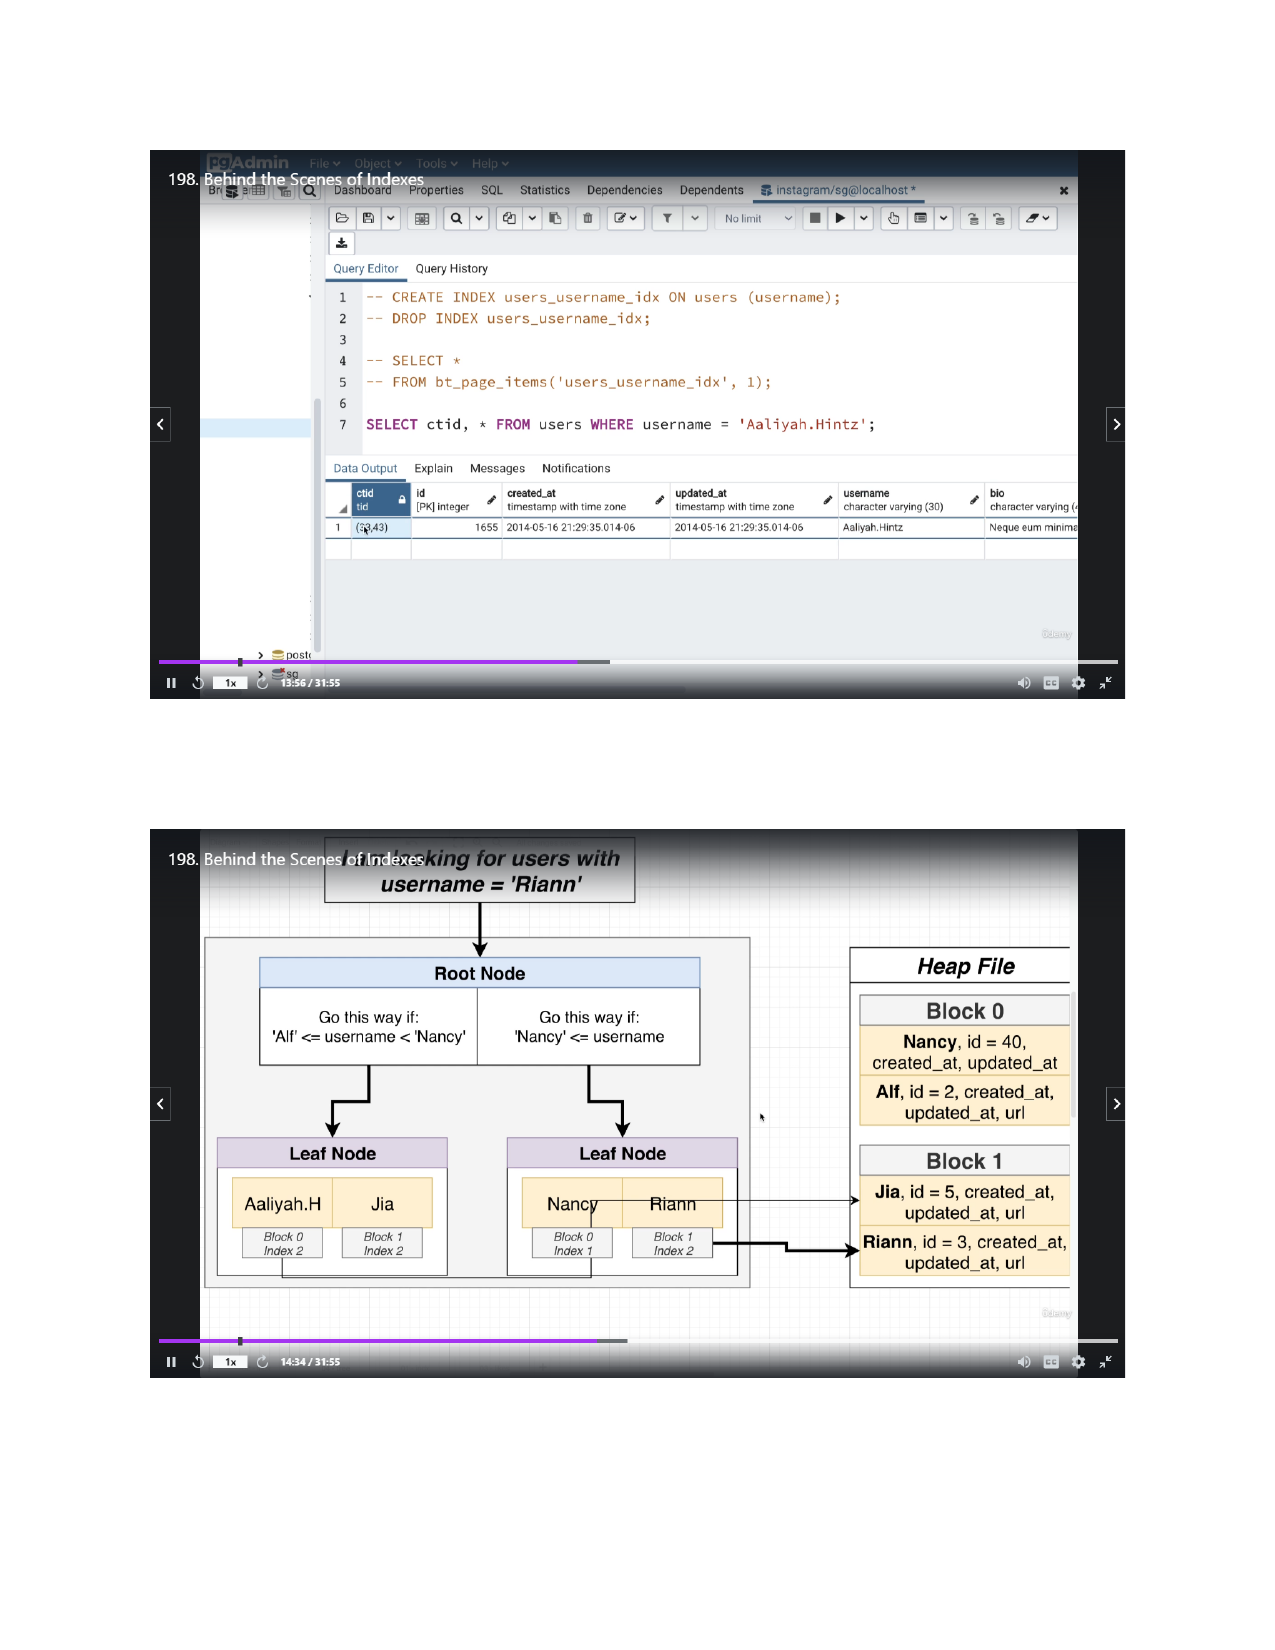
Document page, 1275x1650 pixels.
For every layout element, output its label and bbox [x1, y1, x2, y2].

picture [150, 150, 1125, 699]
picture [150, 829, 1125, 1378]
